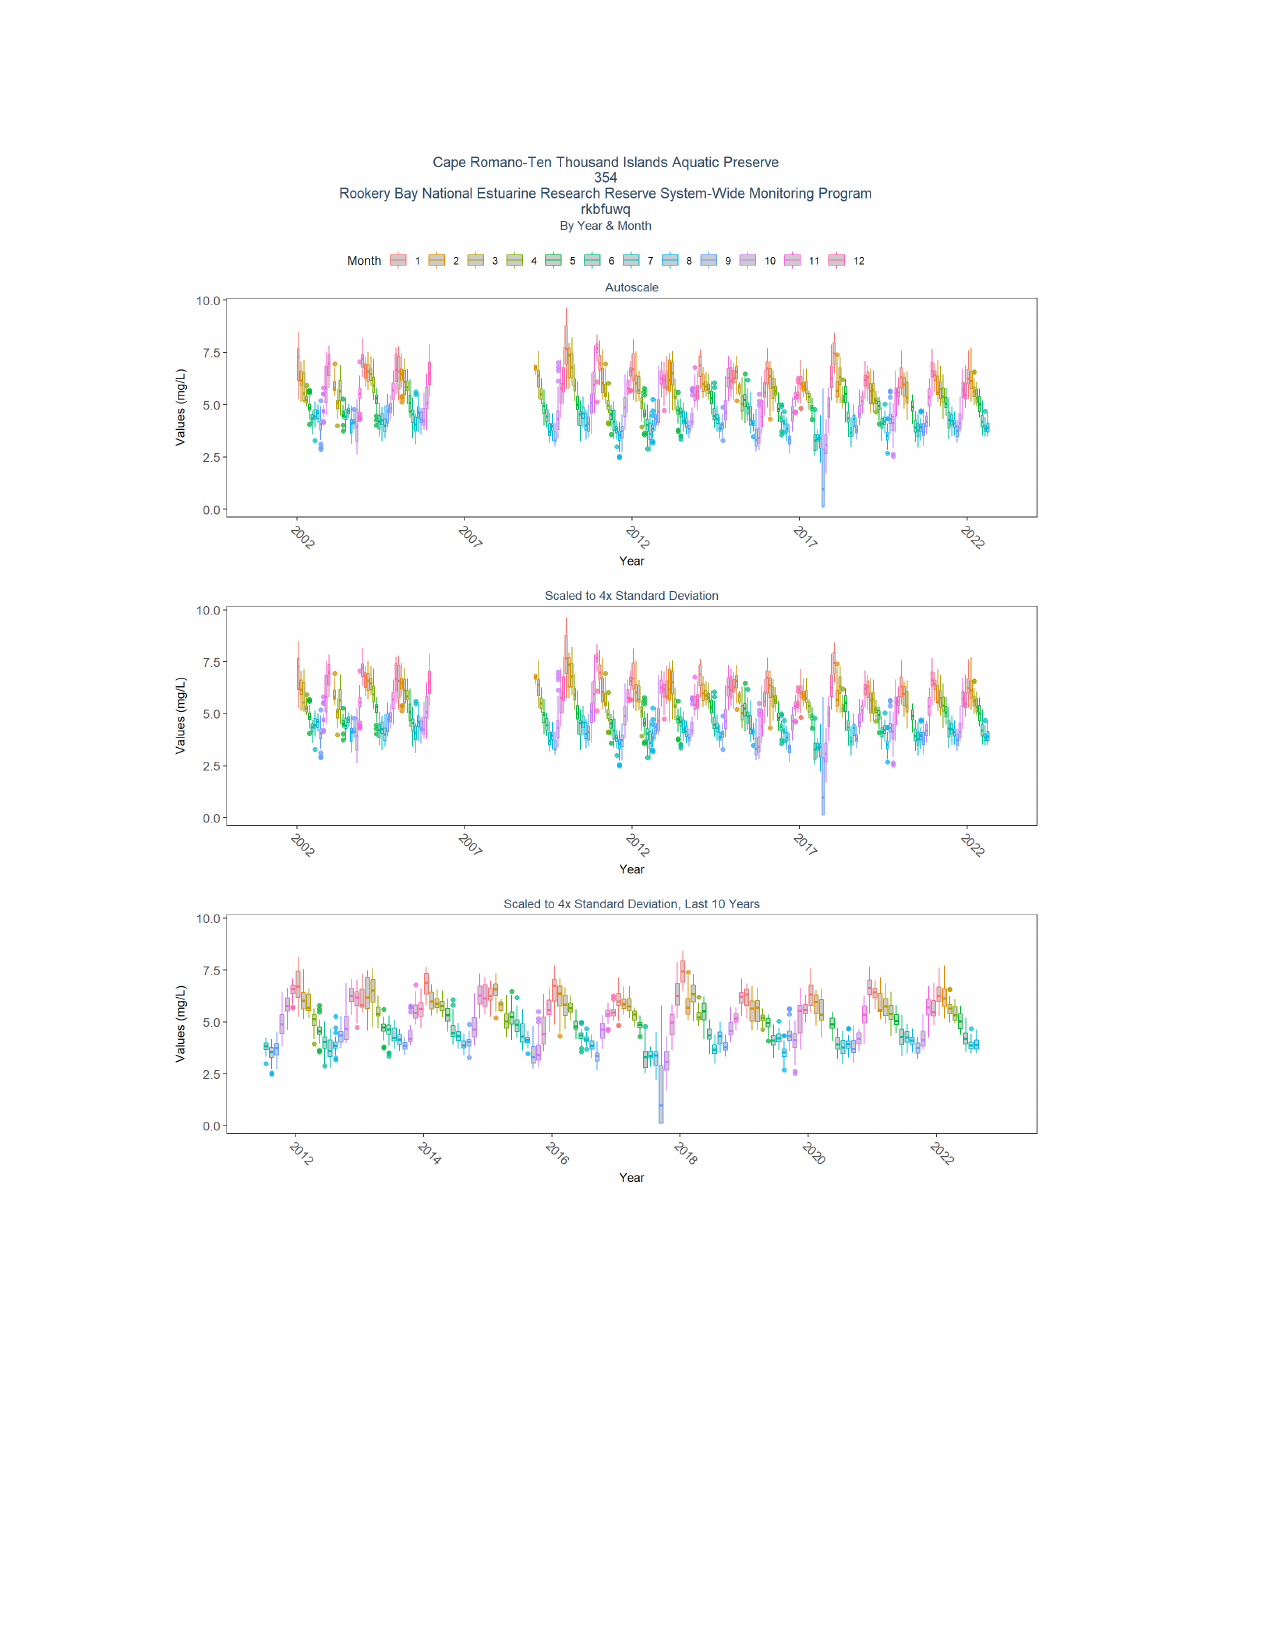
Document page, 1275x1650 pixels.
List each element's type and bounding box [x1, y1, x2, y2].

picture [168, 150, 1044, 1200]
